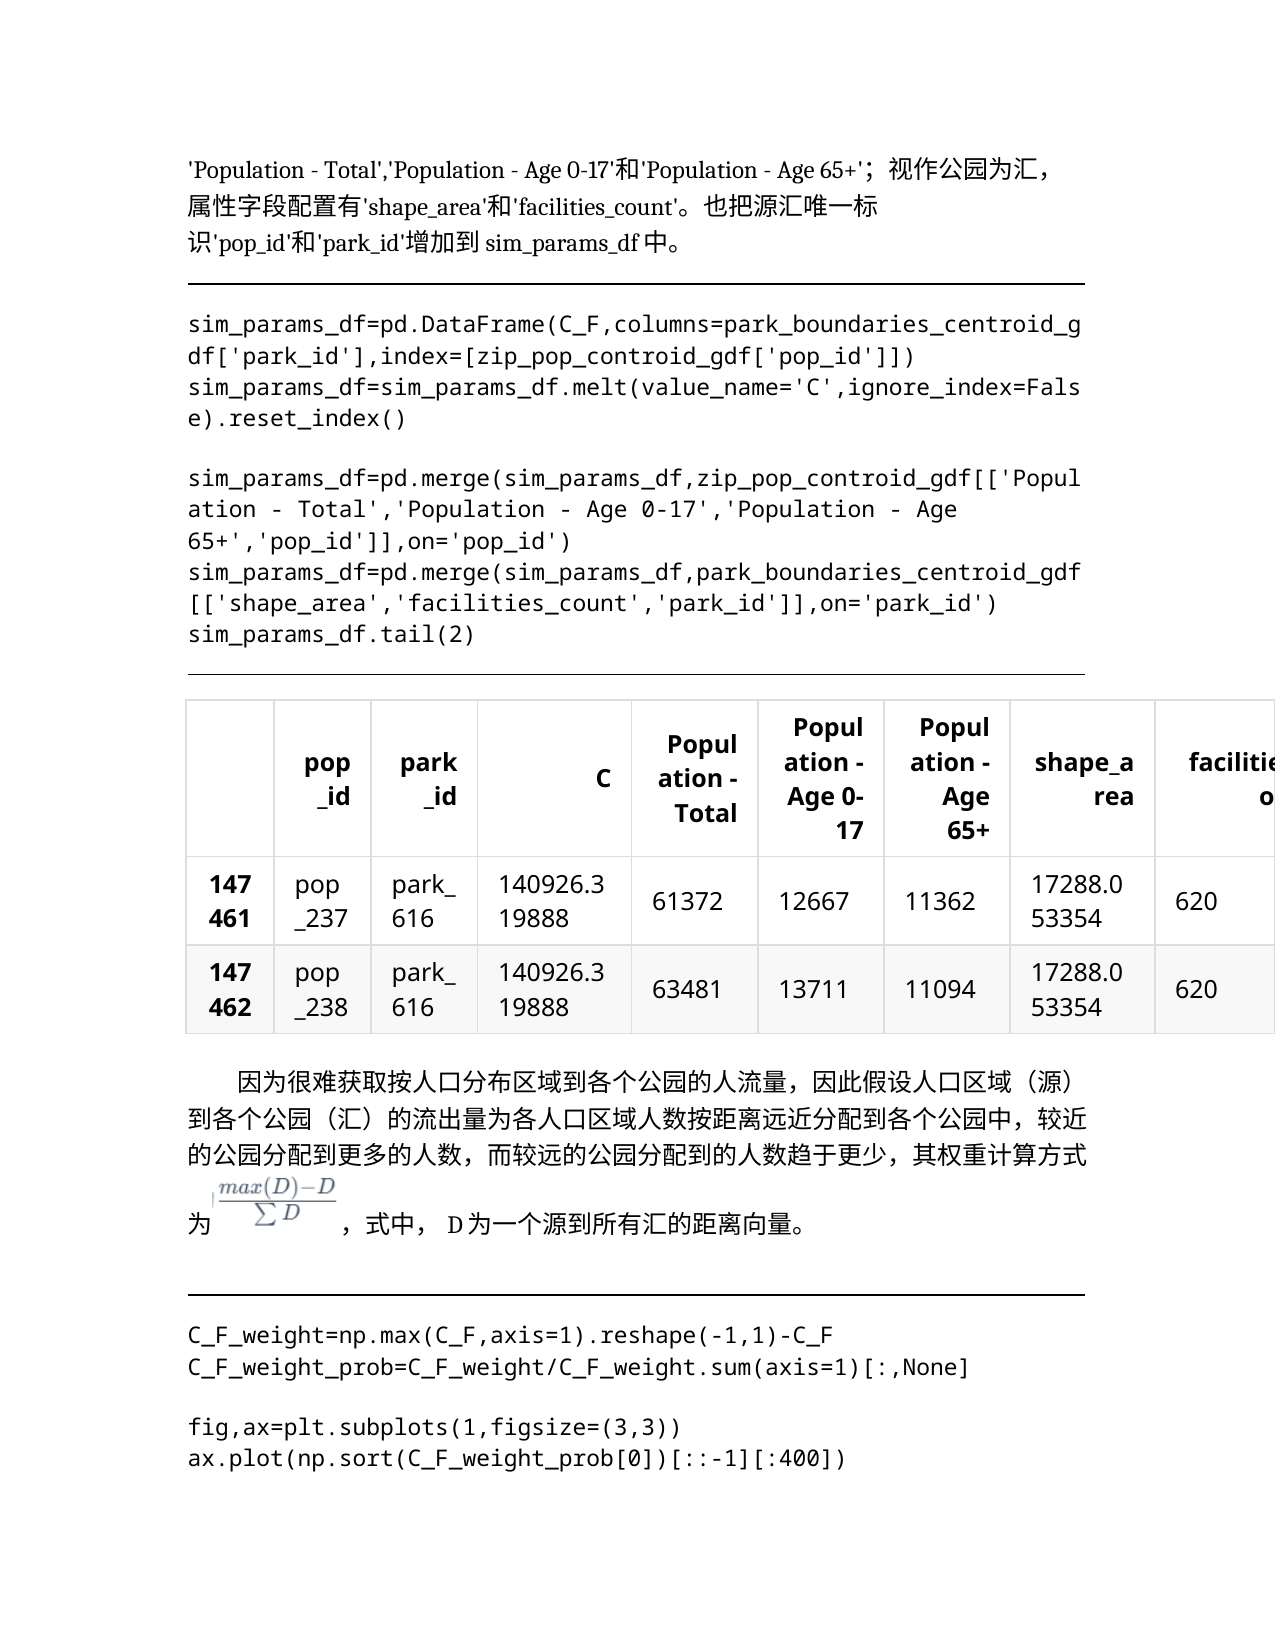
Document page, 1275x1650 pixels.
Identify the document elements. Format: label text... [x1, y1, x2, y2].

table_cell 63481 [632, 946, 757, 1033]
text sim_params_df=pd.merge(sim_params_df,park_boundaries_centroid_gdf[['shape_area','facilities_count','park_id']],on='park_id') [187, 556, 1087, 618]
text sim_params_df=pd.DataFrame(C_F,columns=park_boundaries_centroid_gdf['park_id'],index=[zip_pop_controid_gdf['pop_id']]) [187, 308, 1087, 371]
table_cell 147462 [187, 946, 273, 1033]
text fig,ax=plt.subplots(1,figsize=(3,3)) [187, 1411, 1087, 1442]
table_cell park_616 [372, 946, 477, 1033]
table_cell 140926.319888 [478, 857, 631, 944]
table_cell pop_237 [275, 857, 370, 944]
table_header Population - Age 0-17 [759, 701, 883, 856]
table_header Population - Total [632, 701, 757, 856]
table_header pop_id [275, 701, 370, 856]
table_header park_id [372, 701, 477, 856]
text C_F_weight=np.max(C_F,axis=1).reshape(-1,1)-C_F [187, 1319, 1087, 1351]
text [187, 150, 1087, 259]
table_cell 140926.319888 [478, 946, 631, 1033]
table_header C [478, 701, 631, 856]
table_header Population - Age 65+ [885, 701, 1009, 856]
picture [212, 1171, 341, 1234]
table_cell 17288.053354 [1011, 946, 1154, 1033]
table_cell 61372 [632, 857, 757, 944]
text sim_params_df.tail(2) [187, 618, 1087, 649]
table_header [187, 701, 273, 856]
table_cell pop_238 [275, 946, 370, 1033]
text C_F_weight_prob=C_F_weight/C_F_weight.sum(axis=1)[:,None] [187, 1351, 1087, 1382]
table_header shape_area [1011, 701, 1154, 856]
table_cell park_616 [372, 857, 477, 944]
table_cell 620 [1156, 857, 1274, 944]
table_cell 11094 [885, 946, 1009, 1033]
table_cell 13711 [759, 946, 883, 1033]
text 因为很难获取按人口分布区域到各个公园的人流量，因此假设人口区域（源）到各个公园（汇）的流出量为各人口区域人数按距离远近分配到各个公园中，较近的公园分配到更多的人数，而较远的公园分配到的人数趋于更少，其权重计算方式为​，式中， D为一个源到所有汇的距离向量。 [187, 1063, 1087, 1241]
text sim_params_df=sim_params_df.melt(value_name='C',ignore_index=False).reset_index() [187, 371, 1087, 433]
table_cell 17288.053354 [1011, 857, 1154, 944]
table_header facilities_count [1156, 701, 1274, 856]
table_cell 147461 [187, 857, 273, 944]
table_cell 620 [1156, 946, 1274, 1033]
text sim_params_df=pd.merge(sim_params_df,zip_pop_controid_gdf[['Population - Total','Population - Age 0-17','Population - Age 65+','pop_id']],on='pop_id') [187, 462, 1087, 556]
table_cell 12667 [759, 857, 883, 944]
table_cell 11362 [885, 857, 1009, 944]
text ax.plot(np.sort(C_F_weight_prob[0])[::-1][:400]) [187, 1442, 1087, 1473]
